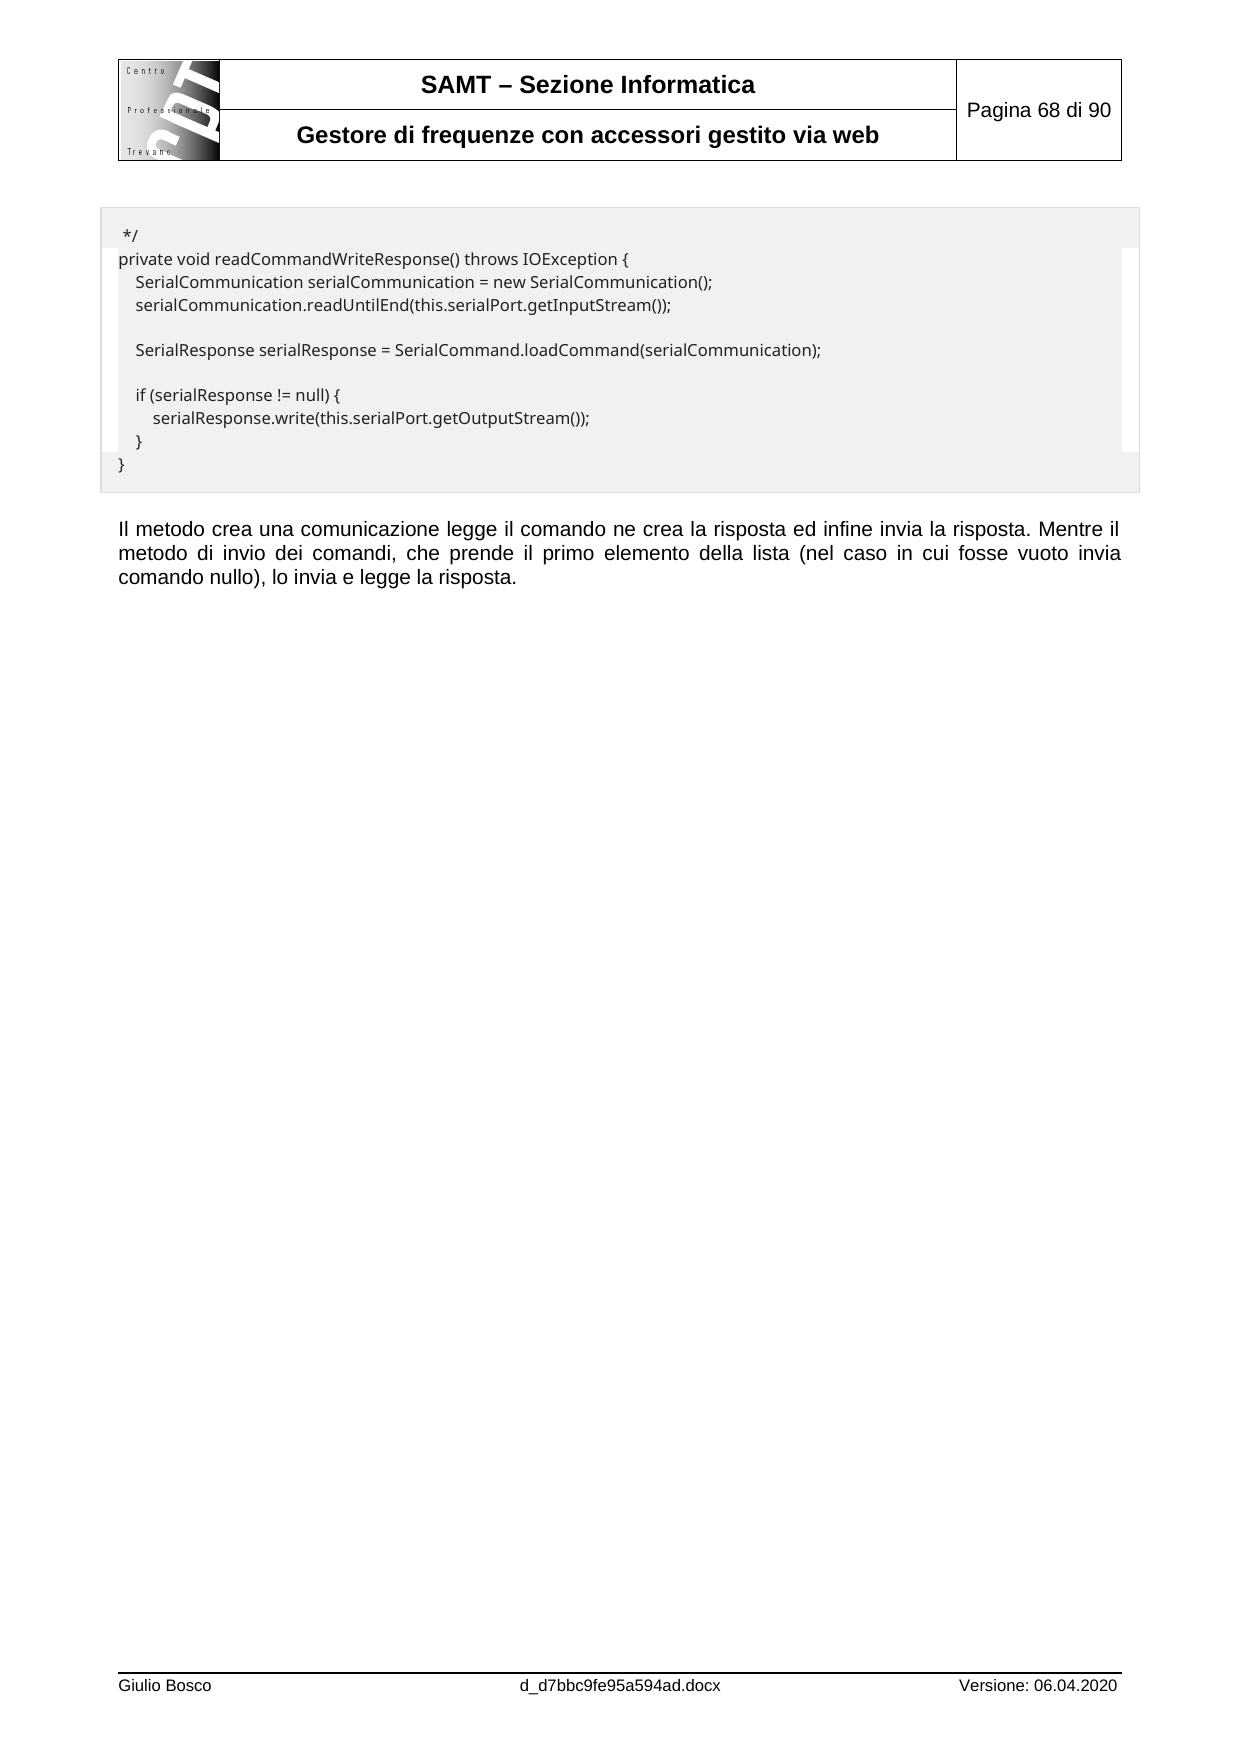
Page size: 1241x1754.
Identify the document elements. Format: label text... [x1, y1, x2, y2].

text serialResponse.write(this.serialPort.getOutputStream()); [118, 407, 1122, 429]
text SerialResponse serialResponse = SerialCommand.loadCommand(serialCommunication); [118, 338, 1122, 361]
text SerialCommunication serialCommunication = new SerialCommunication(); [118, 270, 1122, 293]
text } [102, 434, 1139, 492]
picture [119, 60, 220, 160]
text */ [102, 208, 1139, 248]
text serialCommunication.readUntilEnd(this.serialPort.getInputStream()); [118, 293, 1122, 316]
text if (serialResponse != null) { [118, 384, 1122, 407]
text private void readCommandWriteResponse() throws IOException { [118, 248, 1122, 270]
text Il metodo crea una comunicazione legge il comando ne crea la risposta ed infine invia la risposta. Mentre il metodo di invio dei comandi, che prende il primo elemento della lista (nel caso in cui fosse vuoto invia comando nullo), lo invia e legge la risposta. [118, 517, 1122, 589]
